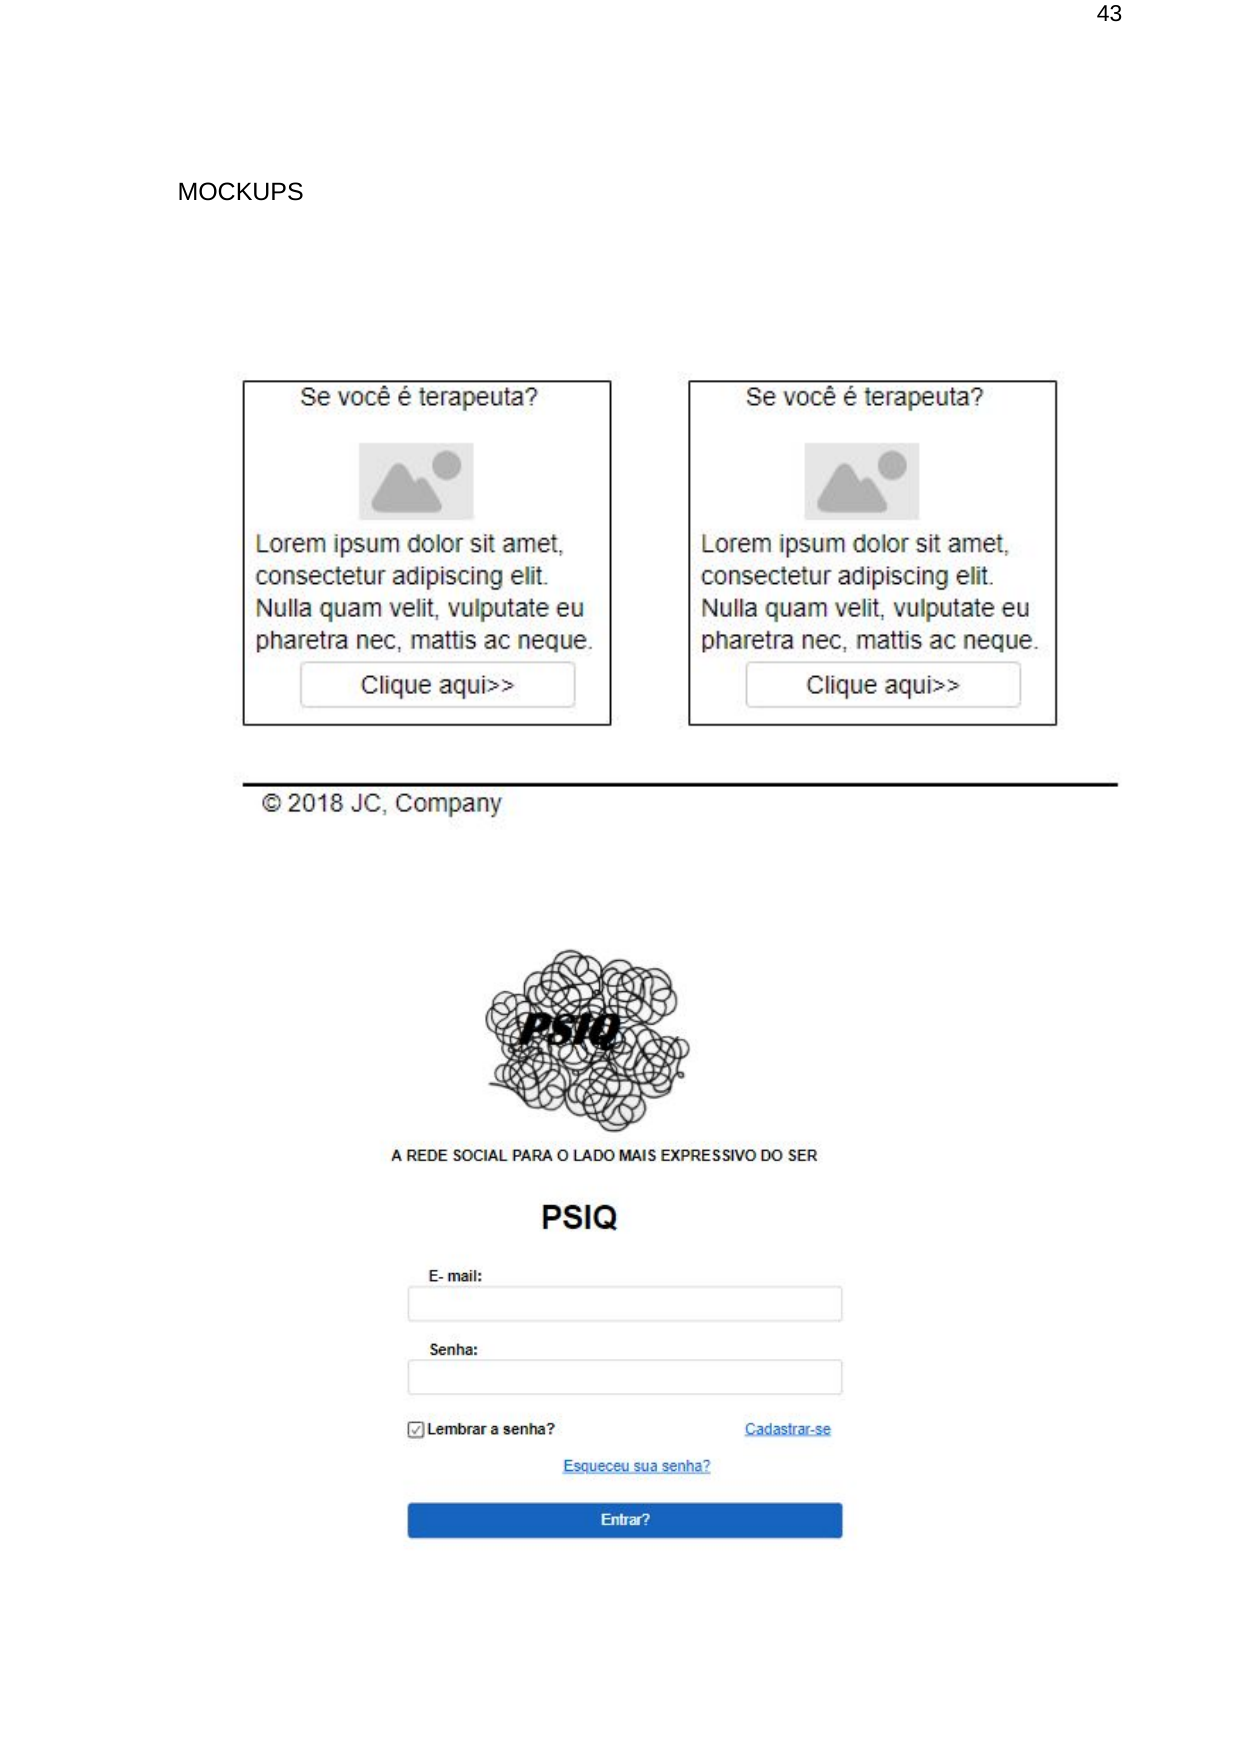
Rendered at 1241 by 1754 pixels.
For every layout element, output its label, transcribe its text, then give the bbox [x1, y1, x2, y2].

text MOCKUPS [177, 177, 1122, 206]
picture [177, 892, 1048, 1623]
picture [177, 243, 1163, 889]
